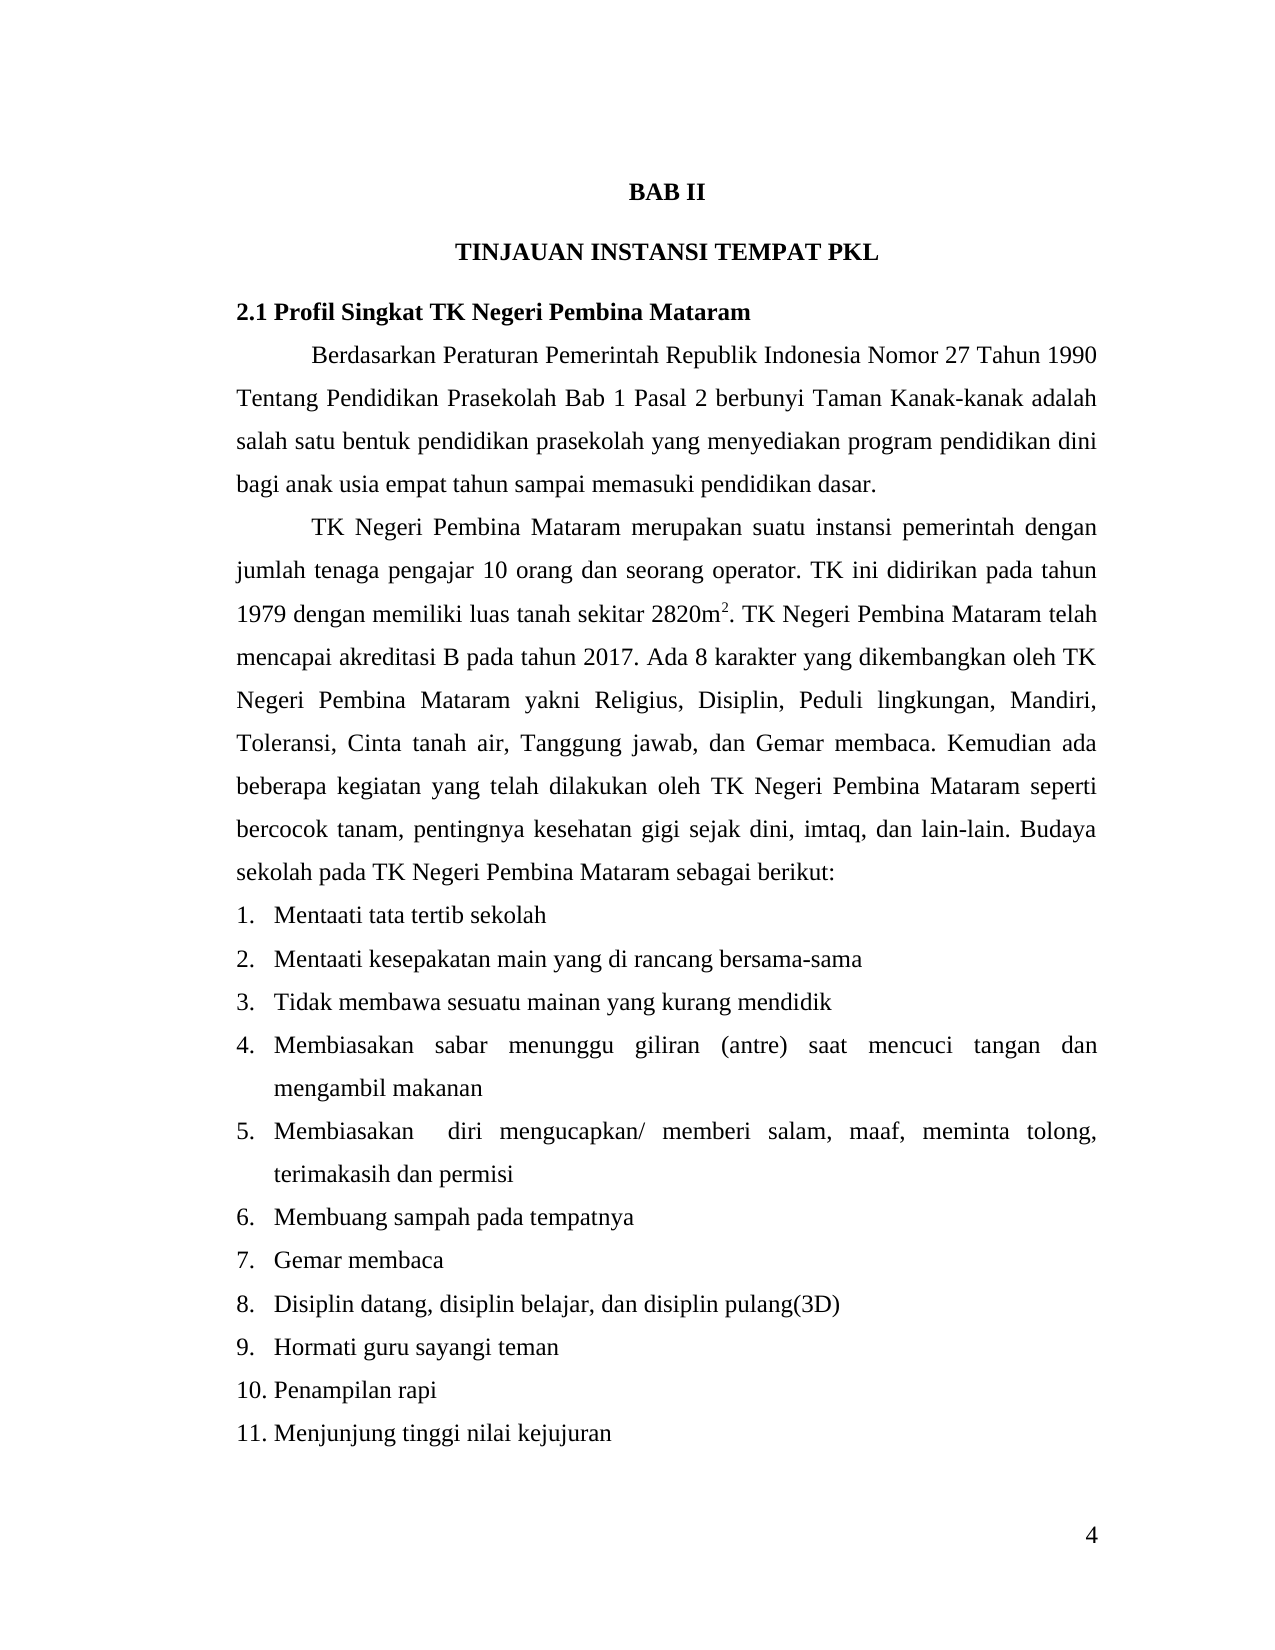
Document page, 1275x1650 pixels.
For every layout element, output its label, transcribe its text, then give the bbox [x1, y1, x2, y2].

text TINJAUAN INSTANSI TEMPAT PKL [236, 237, 1098, 266]
list Gemar membaca [236, 1246, 1098, 1274]
list Mentaati kesepakatan main yang di rancang bersama-sama [236, 944, 1098, 972]
list Membuang sampah pada tempatnya [236, 1202, 1098, 1231]
text BAB II [236, 177, 1098, 206]
list Penampilan rapi [236, 1375, 1098, 1404]
list Berdasarkan Peraturan Pemerintah Republik Indonesia Nomor 27 Tahun 1990 Tentang Pendidikan Prasekolah Bab 1 Pasal 2 berbunyi Taman Kanak-kanak adalah salah satu bentuk pendidikan prasekolah yang menyediakan program pendidikan dini bagi anak usia empat tahun sampai memasuki pendidikan dasar. [236, 340, 1098, 498]
list Membiasakan sabar menunggu giliran (antre) saat mencuci tangan dan mengambil makanan [236, 1030, 1098, 1102]
list Mentaati tata tertib sekolah [236, 901, 1098, 929]
list Membiasakan diri mengucapkan/ memberi salam, maaf, meminta tolong, terimakasih dan permisi [236, 1116, 1098, 1188]
list Menjunjung tinggi nilai kejujuran [236, 1418, 1098, 1447]
list Tidak membawa sesuatu mainan yang kurang mendidik [236, 987, 1098, 1016]
list TK Negeri Pembina Mataram merupakan suatu instansi pemerintah dengan jumlah tenaga pengajar 10 orang dan seorang operator. TK ini didirikan pada tahun 1979 dengan memiliki luas tanah sekitar 2820m2. TK Negeri Pembina Mataram telah mencapai akreditasi B pada tahun 2017. Ada 8 karakter yang dikembangkan oleh TK Negeri Pembina Mataram yakni Religius, Disiplin, Peduli lingkungan, Mandiri, Toleransi, Cinta tanah air, Tanggung jawab, dan Gemar membaca. Kemudian ada beberapa kegiatan yang telah dilakukan oleh TK Negeri Pembina Mataram seperti bercocok tanam, pentingnya kesehatan gigi sejak dini, imtaq, dan lain-lain. Budaya sekolah pada TK Negeri Pembina Mataram sebagai berikut: [236, 512, 1098, 886]
list Hormati guru sayangi teman [236, 1332, 1098, 1361]
list Profil Singkat TK Negeri Pembina Mataram [236, 297, 1098, 326]
list Disiplin datang, disiplin belajar, dan disiplin pulang(3D) [236, 1289, 1098, 1317]
